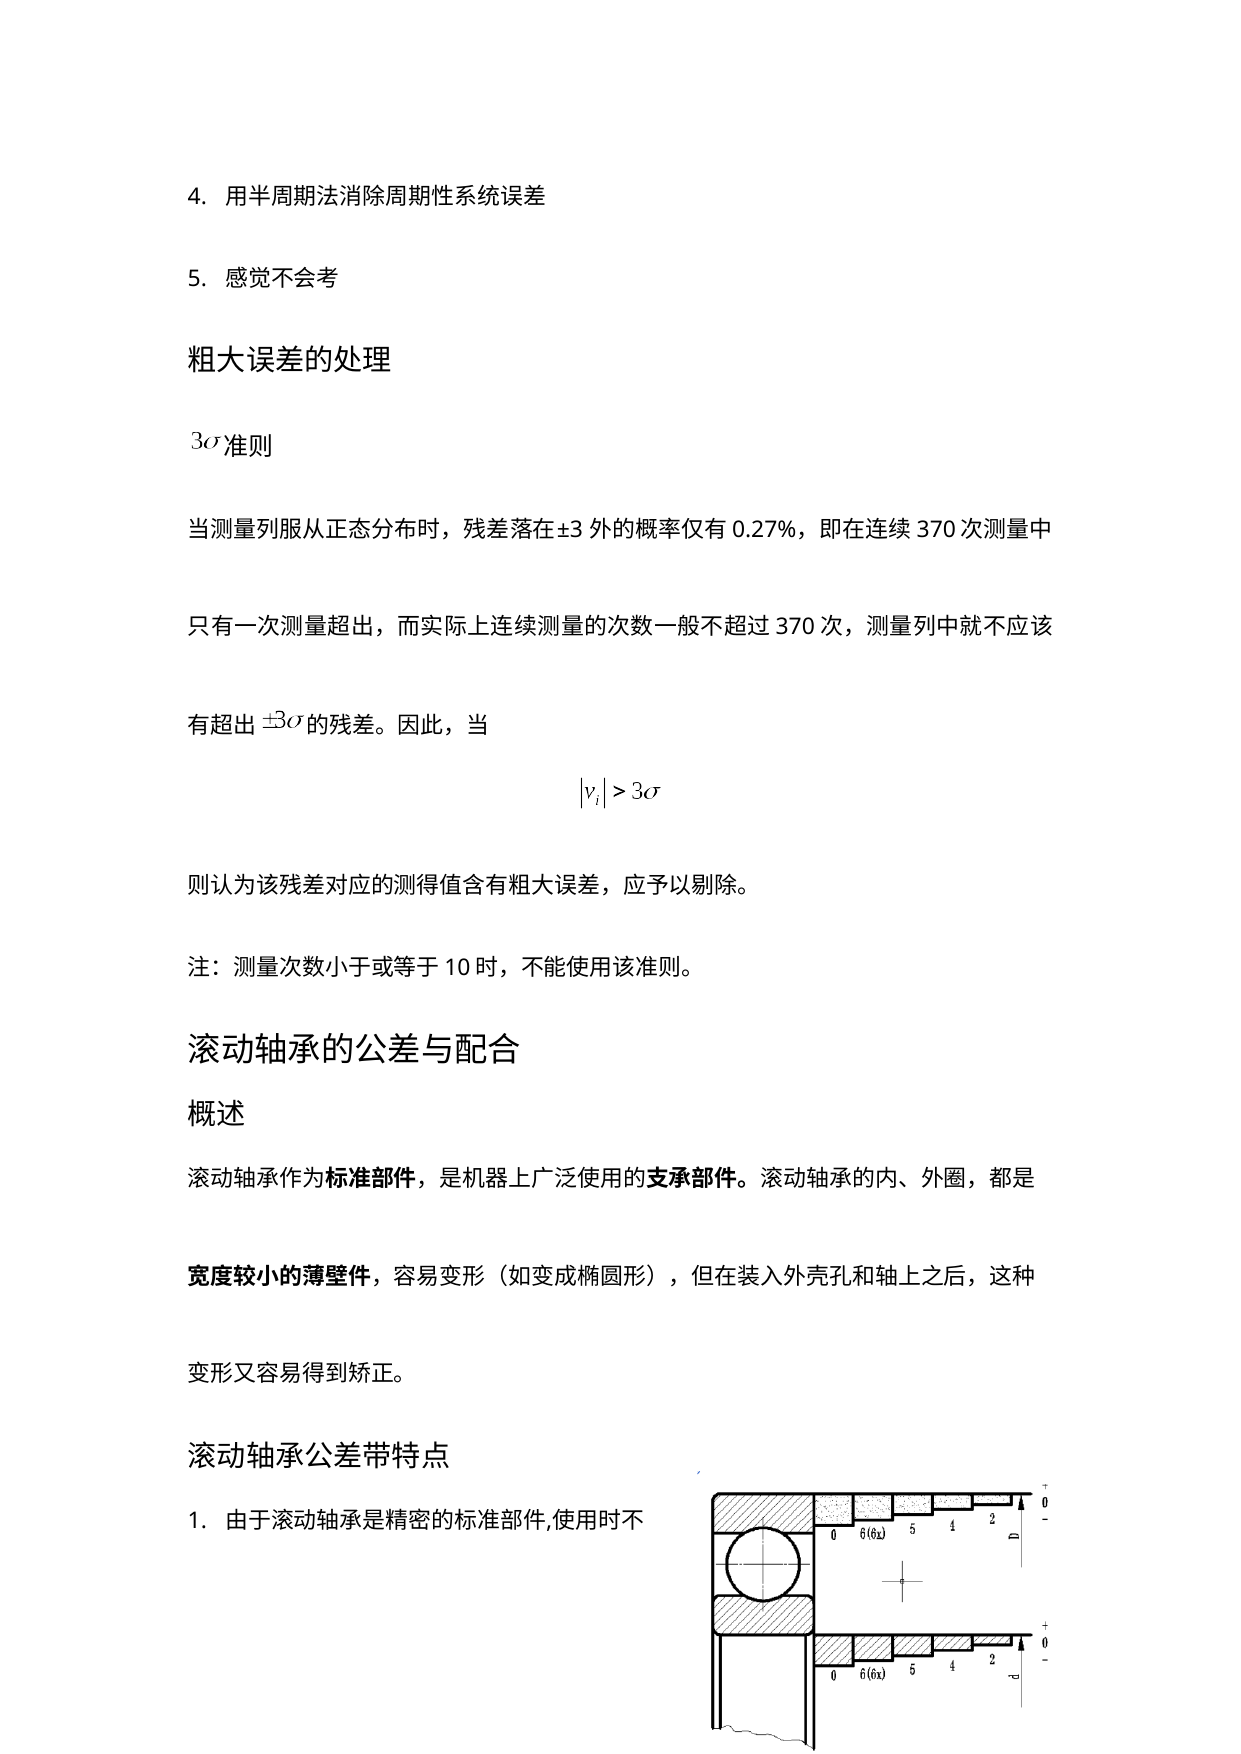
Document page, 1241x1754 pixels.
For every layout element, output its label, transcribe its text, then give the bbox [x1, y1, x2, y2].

text 概述 [187, 1079, 1053, 1144]
list 用半周期法消除周期性系统误差 [187, 162, 1053, 227]
text 滚动轴承作为标准部件，是机器上广泛使用的支承部件。滚动轴承的内、外圈，都是宽度较小的薄壁件，容易变形（如变成椭圆形），但在装入外壳孔和轴上之后，这种变形又容易得到矫正。 [187, 1144, 1053, 1404]
text 准则 [187, 411, 1053, 476]
text 当测量列服从正态分布时，残差落在±3 外的概率仅有0.27%，即在连续370次测量中只有一次测量超出，而实际上连续测量的次数一般不超过370次，测量列中就不应该有超出的残差。因此，当 [187, 494, 1053, 754]
list 由于滚动轴承是精密的标准部件,使用时不能再进行附加加工。因此，轴承内圈与轴采用基孔制配合，一般要求具有过盈，以保证内圈和轴一起旋转，但过盈量不能太大，否则不便装配并会使内圈材料产生过大的应力。外圈与外壳孔采用基轴制配合。 [187, 1486, 697, 1551]
text 粗大误差的处理 [187, 325, 1053, 390]
picture [697, 1471, 1053, 1754]
text 滚动轴承的公差与配合 [187, 1014, 1053, 1079]
text 则认为该残差对应的测得值含有粗大误差，应予以剔除。 [187, 851, 1053, 916]
list 感觉不会考 [187, 244, 1053, 309]
text 注：测量次数小于或等于10时，不能使用该准则。 [187, 933, 1053, 998]
text 滚动轴承公差带特点 [187, 1421, 1053, 1486]
